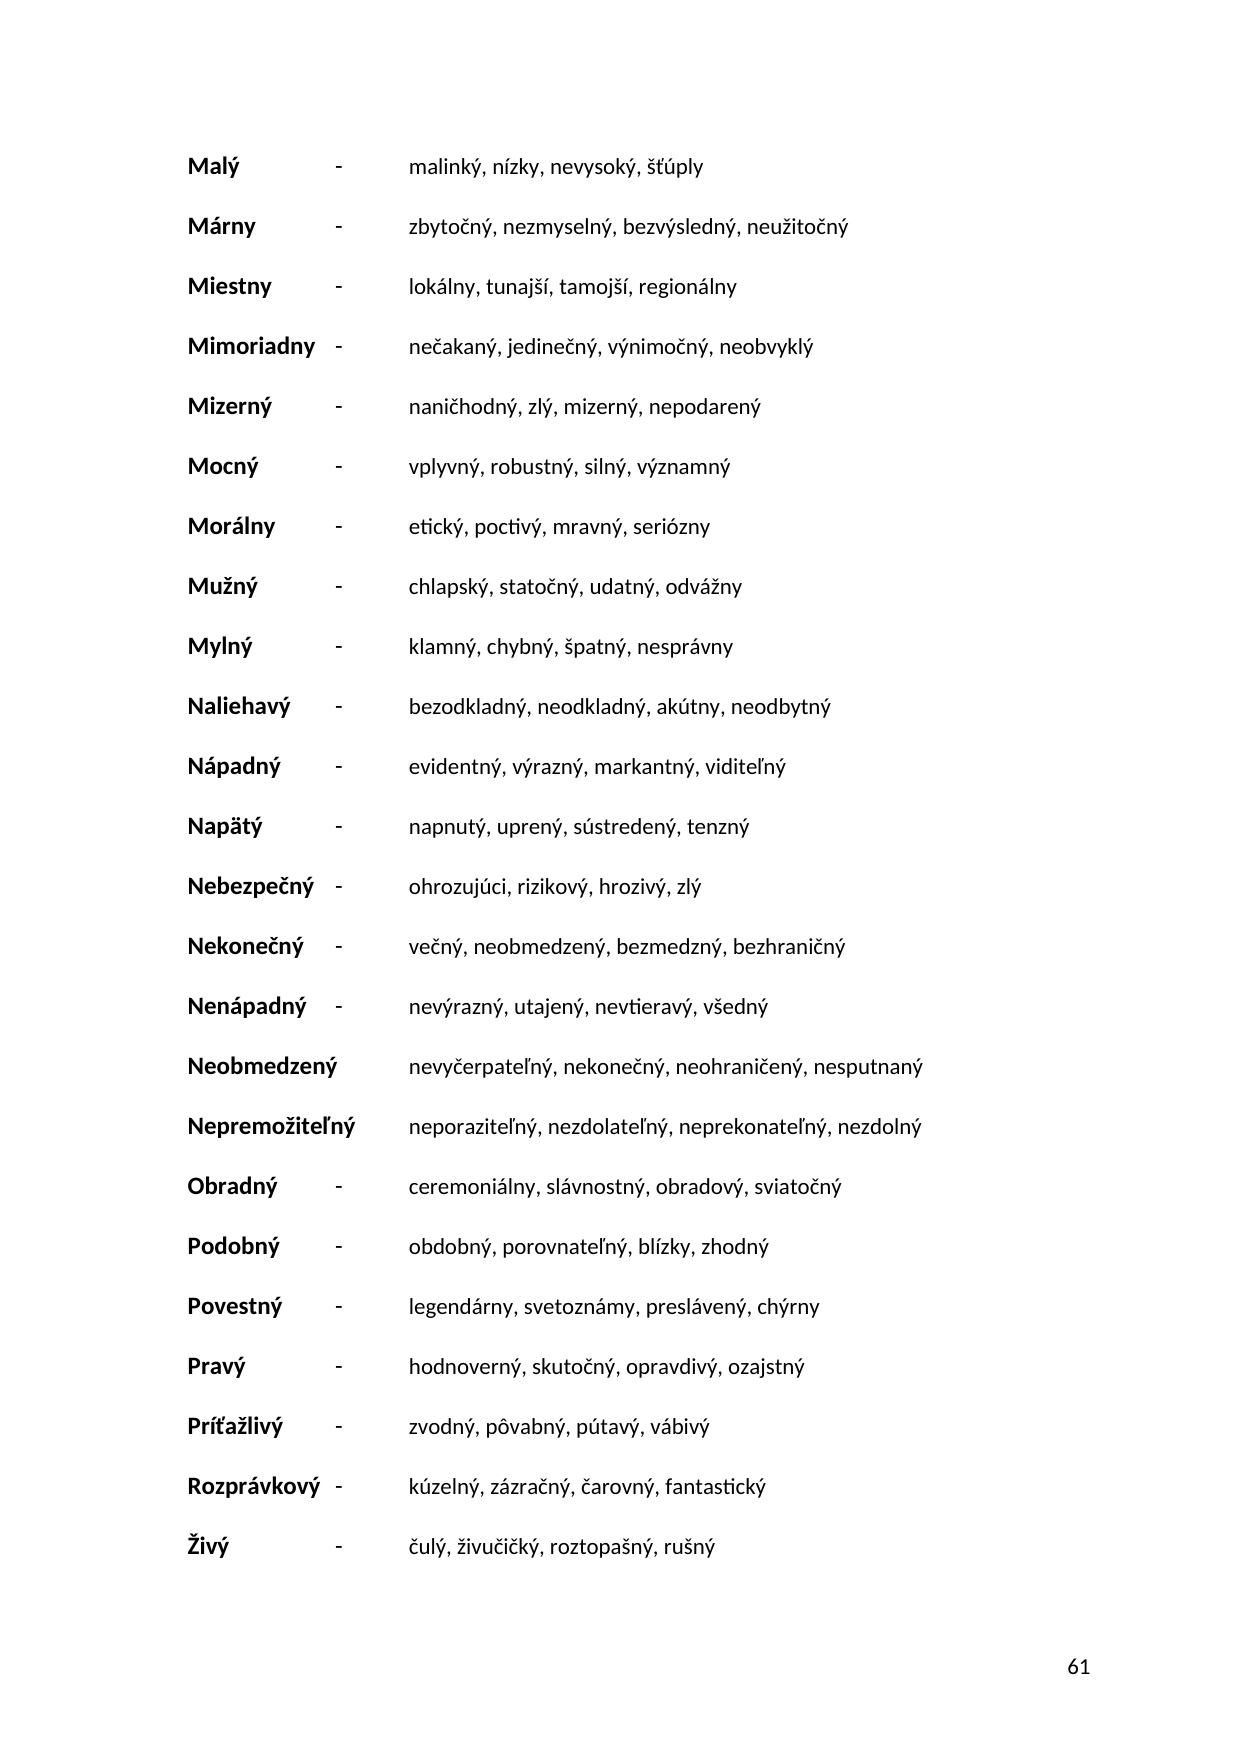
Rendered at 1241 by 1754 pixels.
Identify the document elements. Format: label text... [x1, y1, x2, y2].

text Napätý - napnutý, uprený, sústredený, tenzný [187, 810, 1090, 841]
text Nápadný - evidentný, výrazný, markantný, viditeľný [187, 750, 1090, 781]
text Neobmedzený nevyčerpateľný, nekonečný, neohraničený, nesputnaný [187, 1050, 1090, 1081]
text Malý - malinký, nízky, nevysoký, šťúply [187, 150, 1090, 181]
text Živý - čulý, živučičký, roztopašný, rušný [187, 1530, 1090, 1561]
text Miestny - lokálny, tunajší, tamojší, regionálny [187, 270, 1090, 301]
text Nebezpečný - ohrozujúci, rizikový, hrozivý, zlý [187, 870, 1090, 901]
text Márny - zbytočný, nezmyselný, bezvýsledný, neužitočný [187, 210, 1090, 241]
text Mizerný - naničhodný, zlý, mizerný, nepodarený [187, 390, 1090, 421]
text Podobný - obdobný, porovnateľný, blízky, zhodný [187, 1230, 1090, 1261]
text Príťažlivý - zvodný, pôvabný, pútavý, vábivý [187, 1410, 1090, 1441]
text Mimoriadny - nečakaný, jedinečný, výnimočný, neobvyklý [187, 330, 1090, 361]
text Mužný - chlapský, statočný, udatný, odvážny [187, 570, 1090, 601]
text Mylný - klamný, chybný, špatný, nesprávny [187, 630, 1090, 661]
text Naliehavý - bezodkladný, neodkladný, akútny, neodbytný [187, 690, 1090, 721]
text Obradný - ceremoniálny, slávnostný, obradový, sviatočný [187, 1170, 1090, 1201]
text Nekonečný - večný, neobmedzený, bezmedzný, bezhraničný [187, 930, 1090, 961]
text Povestný - legendárny, svetoznámy, preslávený, chýrny [187, 1290, 1090, 1321]
text Nenápadný - nevýrazný, utajený, nevtieravý, všedný [187, 990, 1090, 1021]
text Nepremožiteľný neporaziteľný, nezdolateľný, neprekonateľný, nezdolný [187, 1110, 1090, 1141]
text Pravý - hodnoverný, skutočný, opravdivý, ozajstný [187, 1350, 1090, 1381]
text Morálny - etický, poctivý, mravný, seriózny [187, 510, 1090, 541]
text Rozprávkový - kúzelný, zázračný, čarovný, fantastický [187, 1470, 1090, 1501]
text Mocný - vplyvný, robustný, silný, významný [187, 450, 1090, 481]
